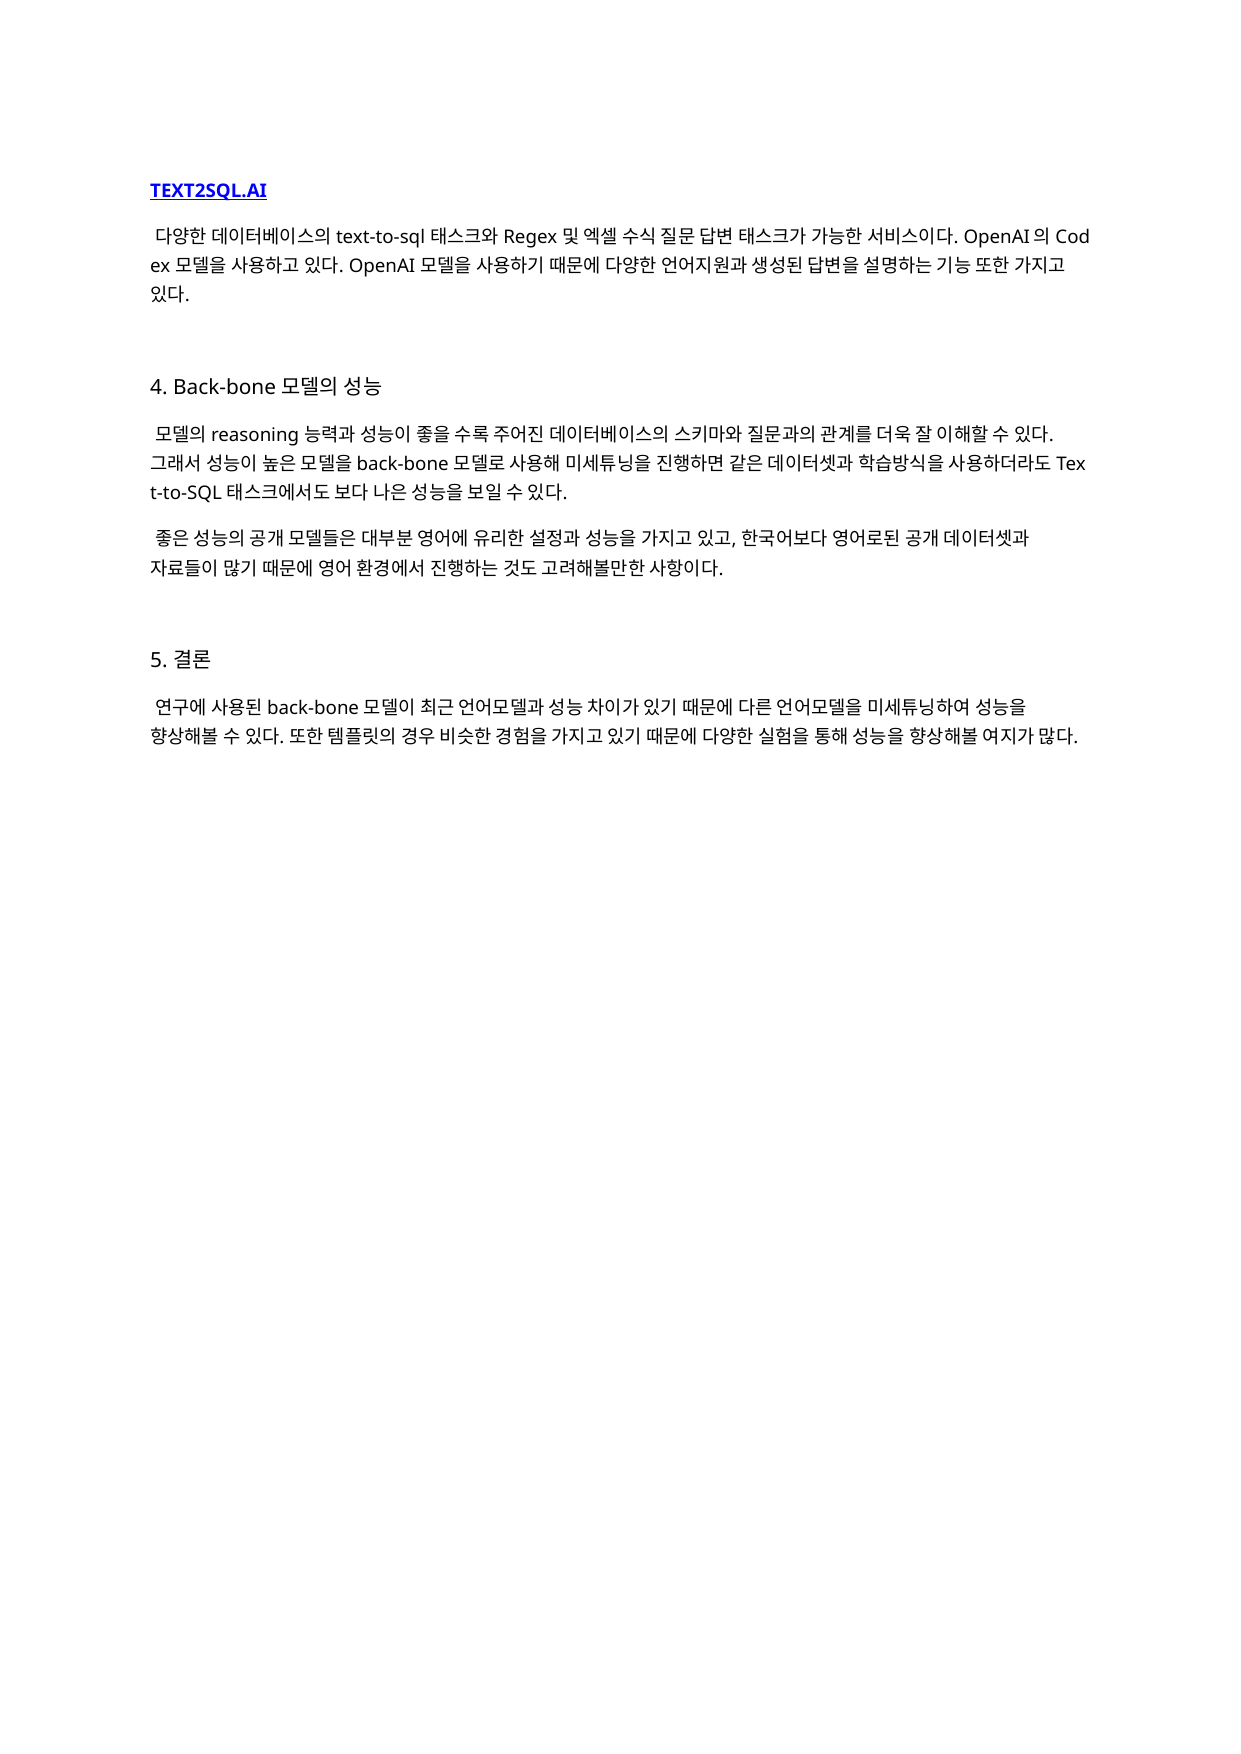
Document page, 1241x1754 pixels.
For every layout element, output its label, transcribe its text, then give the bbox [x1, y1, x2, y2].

text 4. Back-bone 모델의 성능 [150, 370, 1090, 400]
text 연구에 사용된 back-bone 모델이 최근 언어모델과 성능 차이가 있기 때문에 다른 언어모델을 미세튜닝하여 성능을 향상해볼 수 있다. 또한 템플릿의 경우 비슷한 경험을 가지고 있기 때문에 다양한 실험을 통해 성능을 향상해볼 여지가 많다. [150, 693, 1090, 749]
text 다양한 데이터베이스의 text-to-sql 태스크와 Regex 및 엑셀 수식 질문 답변 태스크가 가능한 서비스이다. OpenAI의 Codex 모델을 사용하고 있다. OpenAI 모델을 사용하기 때문에 다양한 언어지원과 생성된 답변을 설명하는 기능 또한 가지고 있다. [150, 221, 1090, 307]
text 5. 결론 [150, 643, 1090, 673]
text 모델의 reasoning 능력과 성능이 좋을 수록 주어진 데이터베이스의 스키마와 질문과의 관계를 더욱 잘 이해할 수 있다. 그래서 성능이 높은 모델을 back-bone 모델로 사용해 미세튜닝을 진행하면 같은 데이터셋과 학습방식을 사용하더라도 Text-to-SQL 태스크에서도 보다 나은 성능을 보일 수 있다. [150, 419, 1090, 505]
text 좋은 성능의 공개 모델들은 대부분 영어에 유리한 설정과 성능을 가지고 있고, 한국어보다 영어로된 공개 데이터셋과 자료들이 많기 때문에 영어 환경에서 진행하는 것도 고려해볼만한 사항이다. [150, 524, 1090, 580]
text TEXT2SQL.AI [150, 177, 1090, 203]
